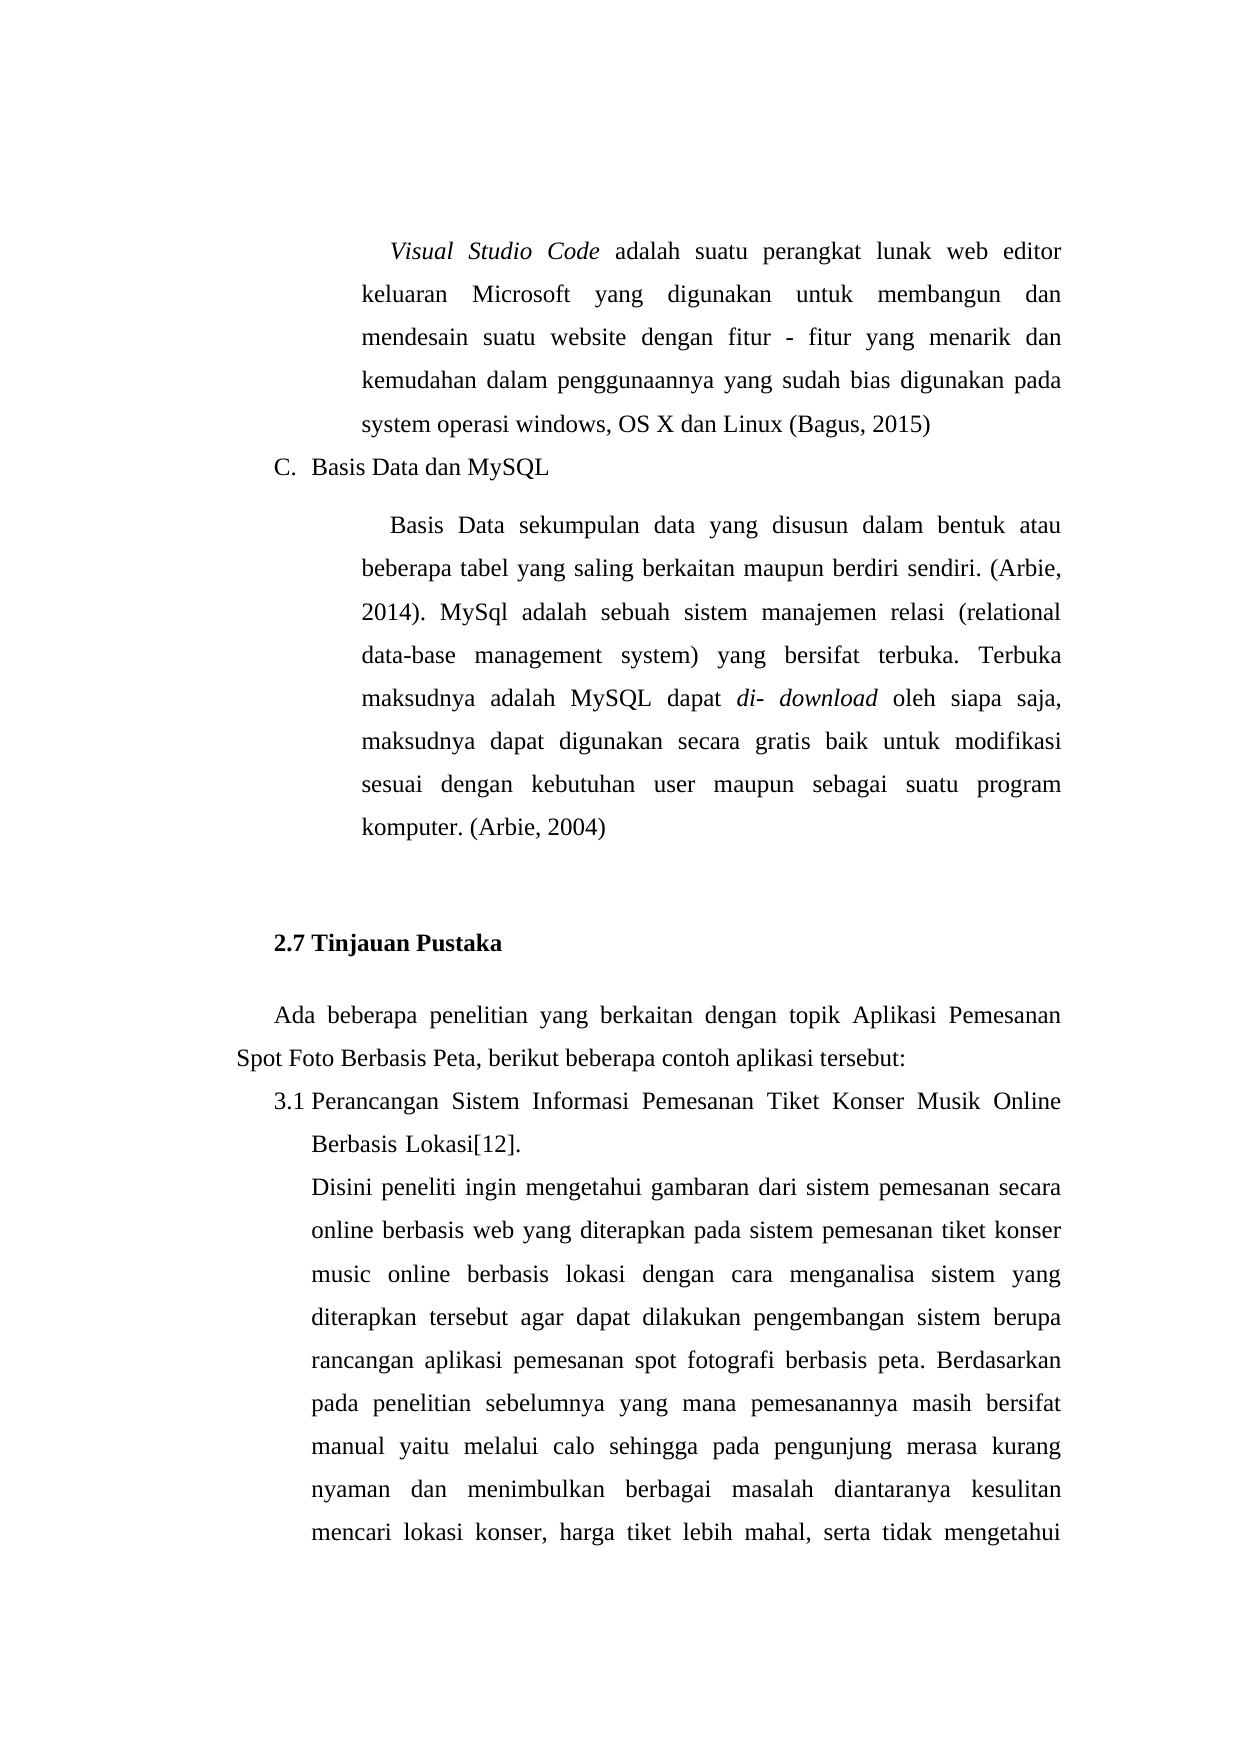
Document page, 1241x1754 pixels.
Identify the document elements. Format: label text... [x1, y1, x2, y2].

list Basis Data dan MySQL [274, 452, 1062, 481]
text Ada beberapa penelitian yang berkaitan dengan topik Aplikasi Pemesanan Spot Foto Berbasis Peta, berikut beberapa contoh aplikasi tersebut: [236, 1000, 1062, 1072]
text Visual Studio Code adalah suatu perangkat lunak web editor keluaran Microsoft yang digunakan untuk membangun dan mendesain suatu website dengan fitur - fitur yang menarik dan kemudahan dalam penggunaannya yang sudah bias digunakan pada system operasi windows, OS X dan Linux (Bagus, 2015) [361, 236, 1062, 437]
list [274, 1086, 1062, 1546]
subtitle Tinjauan Pustaka [274, 928, 1063, 956]
text Basis Data sekumpulan data yang disusun dalam bentuk atau beberapa tabel yang saling berkaitan maupun berdiri sendiri. (Arbie, 2014). MySql adalah sebuah sistem manajemen relasi (relational data-base management system) yang bersifat terbuka. Terbuka maksudnya adalah MySQL dapat di- download oleh siapa saja, maksudnya dapat digunakan secara gratis baik untuk modifikasi sesuai dengan kebutuhan user maupun sebagai suatu program komputer. (Arbie, 2004) [361, 510, 1062, 841]
